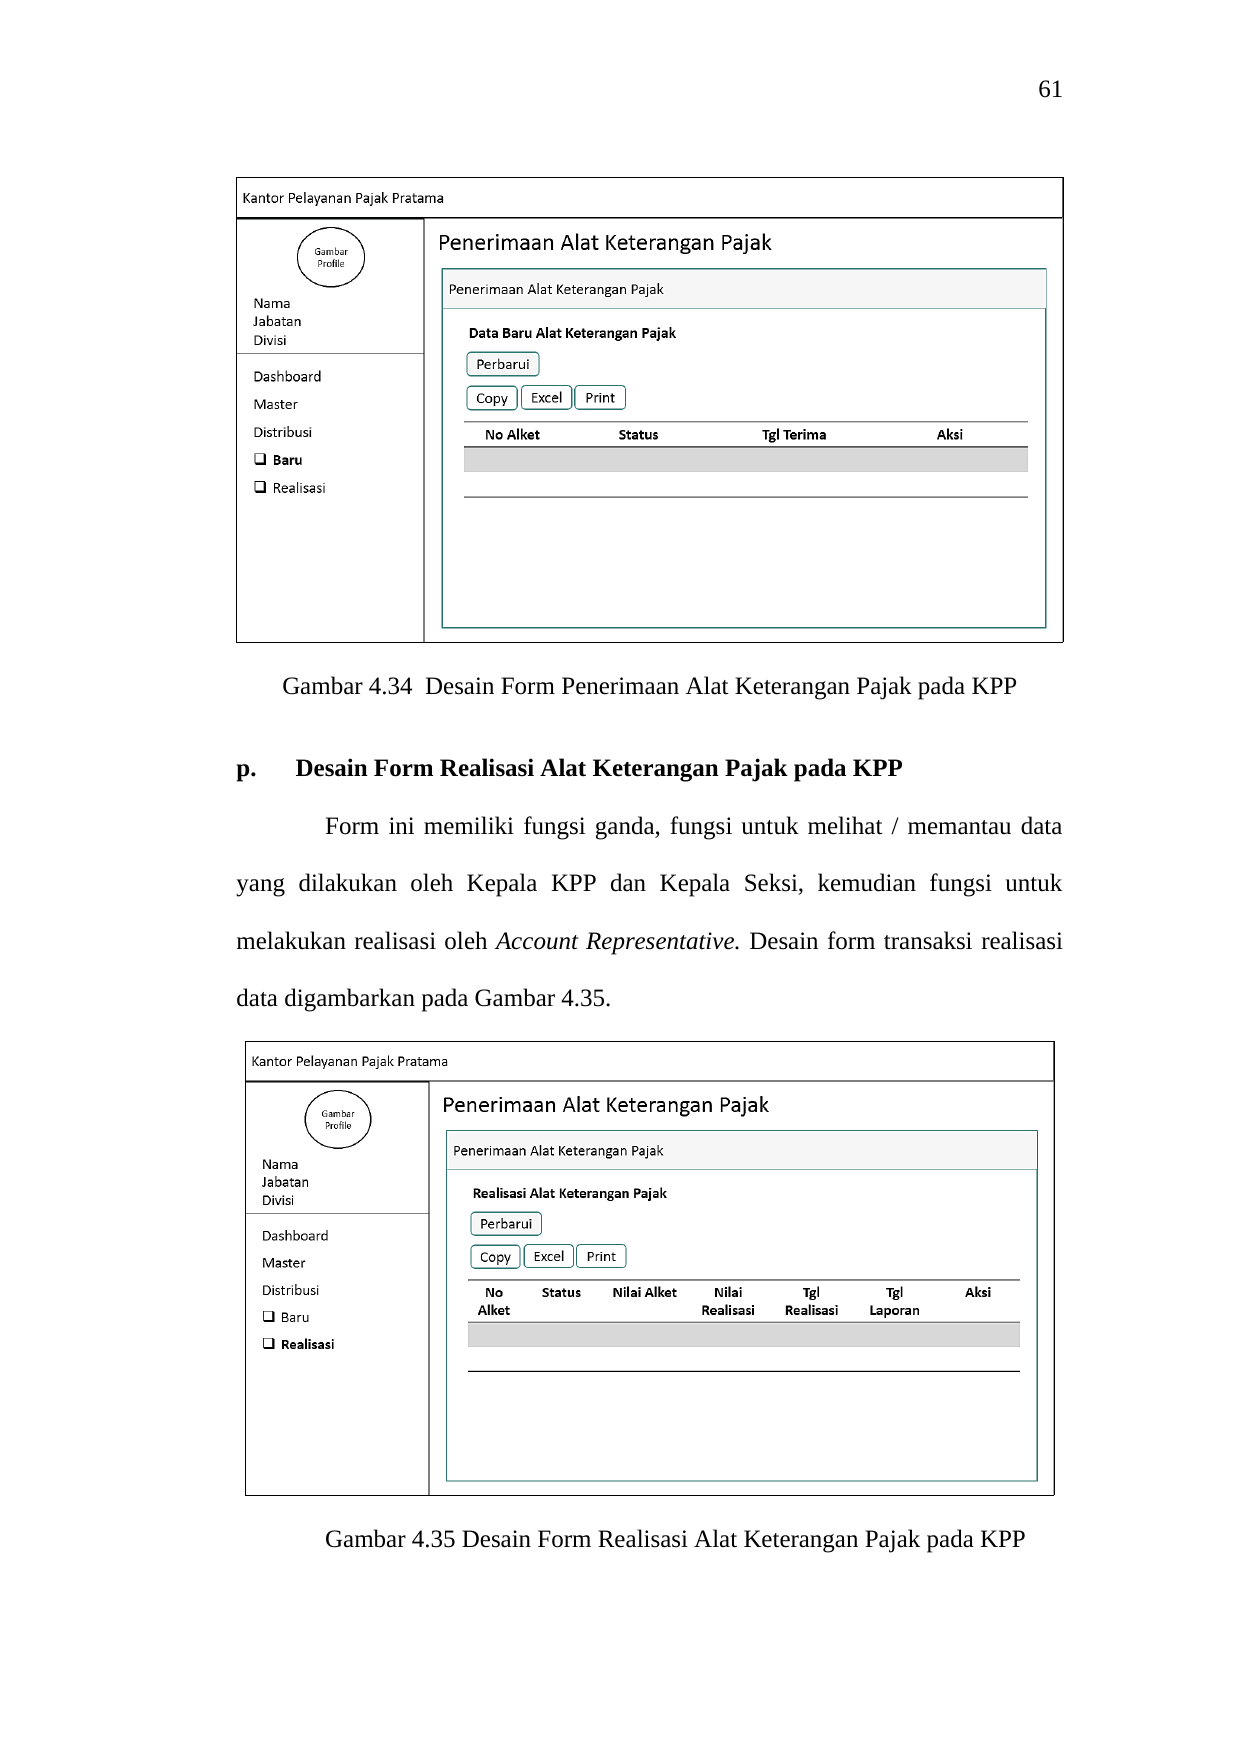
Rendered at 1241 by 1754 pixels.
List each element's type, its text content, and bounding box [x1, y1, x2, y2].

list Desain Form Realisasi Alat Keterangan Pajak pada KPP [236, 753, 1063, 782]
picture [246, 1042, 1054, 1495]
text Form ini memiliki fungsi ganda, fungsi untuk melihat / memantau data yang dilakukan oleh Kepala KPP dan Kepala Seksi, kemudian fungsi untuk melakukan realisasi oleh Account Representative. Desain form transaksi realisasi data digambarkan pada Gambar 4.35. [236, 811, 1063, 1012]
picture [237, 178, 1063, 642]
